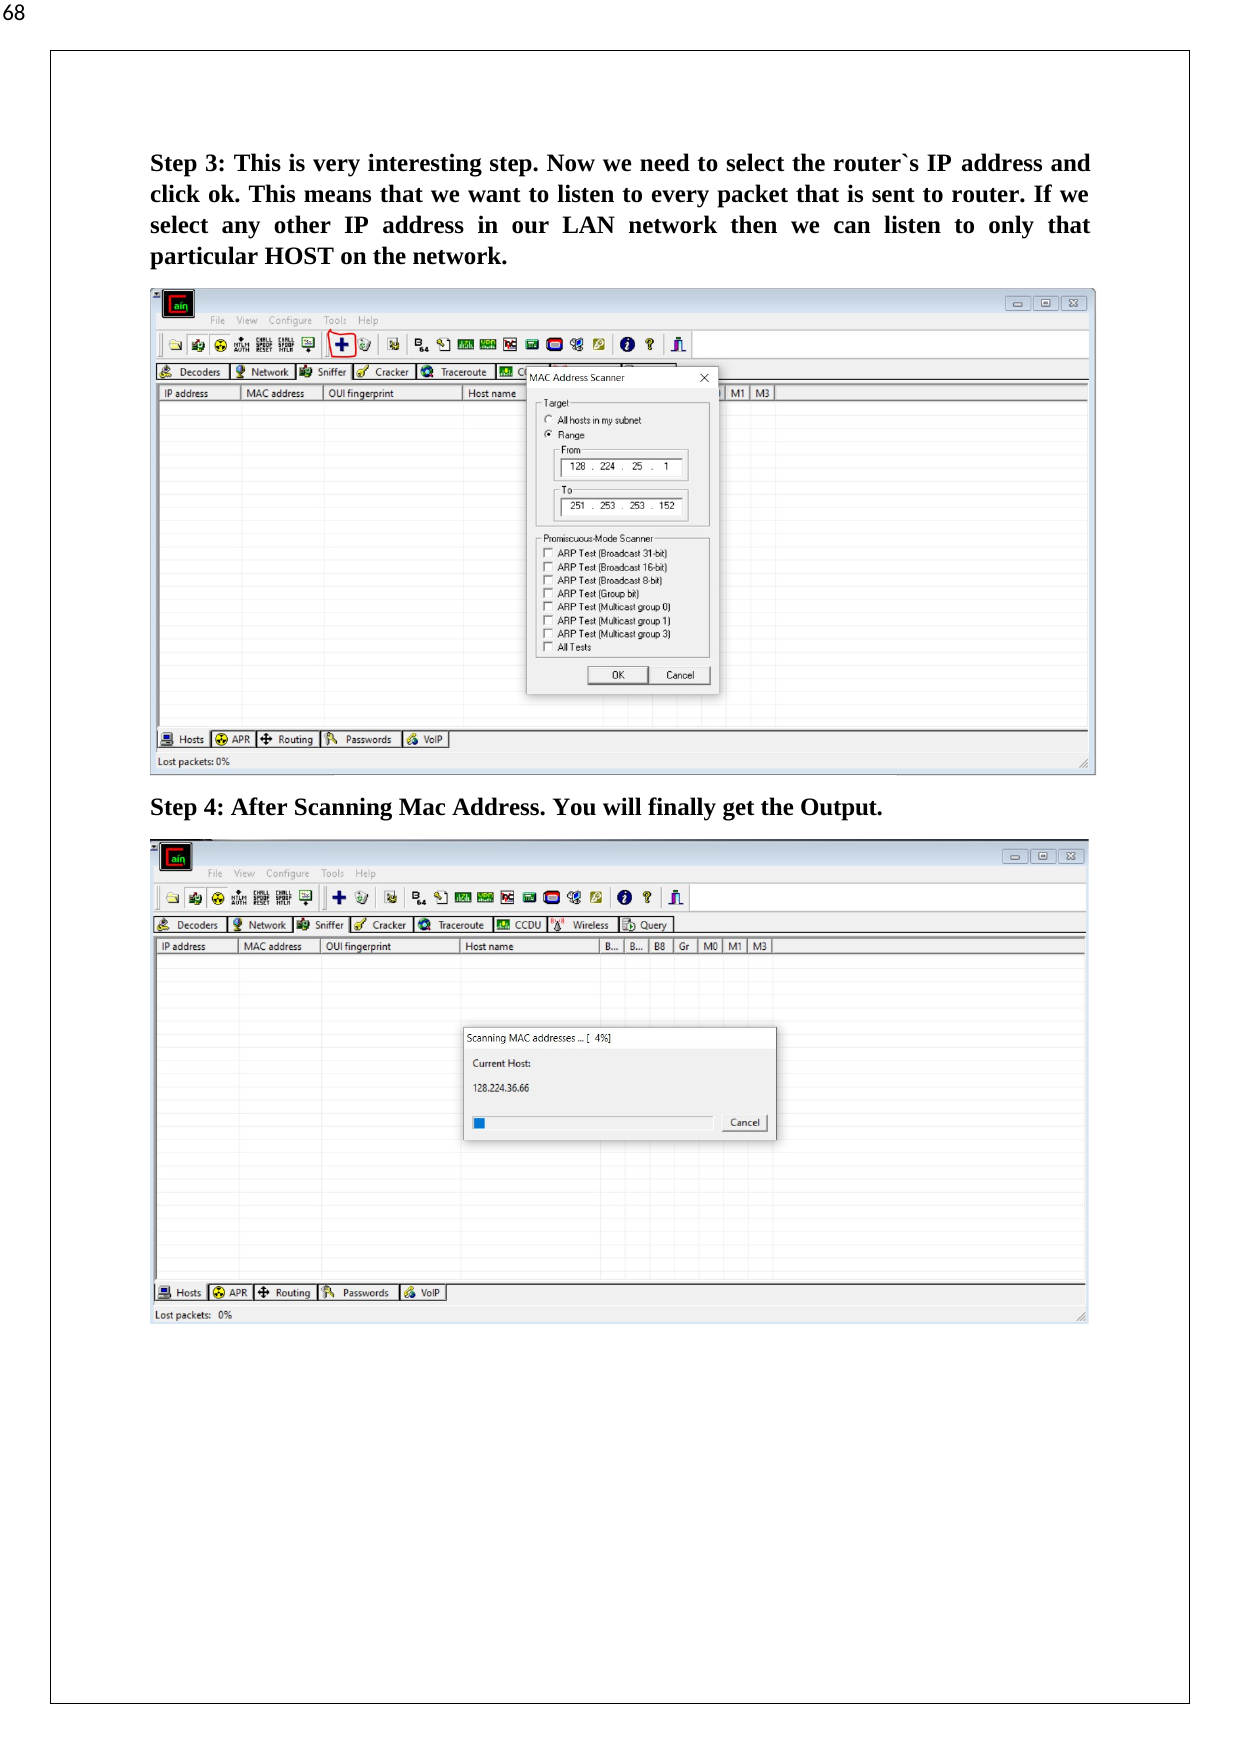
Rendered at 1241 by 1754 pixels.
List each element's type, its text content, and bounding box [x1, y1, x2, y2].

picture [150, 839, 1089, 1324]
picture [150, 288, 1097, 302]
text Step 4: After Scanning Mac Address. You will finally get the Output. [150, 302, 1166, 820]
text Step 3: This is very interesting step. Now we need to select the router`s IP address and click ok. This means that we want to listen to every packet that is sent to router. If we select any other IP address in our LAN network then we can listen to only that particular HOST on the network. [150, 148, 1091, 270]
